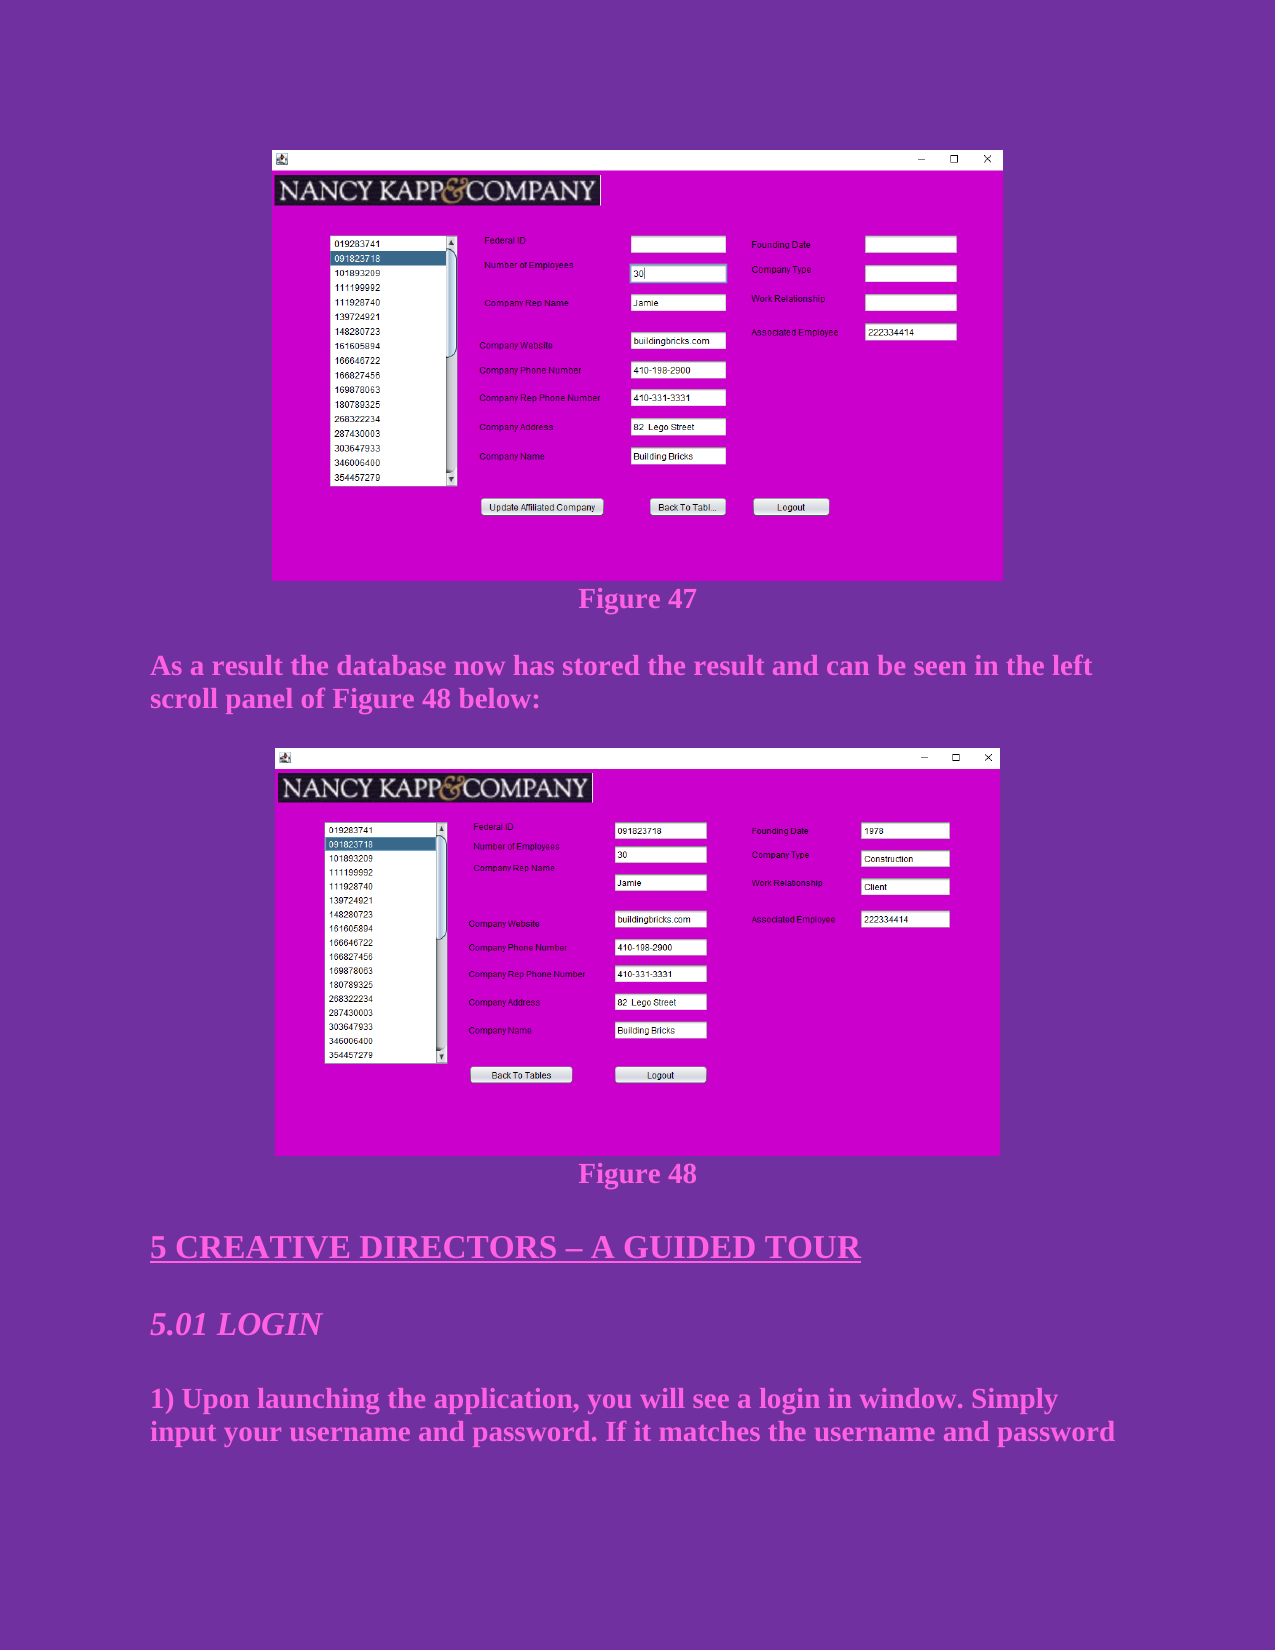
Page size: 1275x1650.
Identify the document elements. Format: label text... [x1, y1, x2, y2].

text 5.01 LOGIN [150, 1304, 1125, 1343]
text Figure 48 [150, 1156, 1125, 1189]
text As a result the database now has stored the result and can be seen in the left scroll panel of Figure 48 below: [150, 648, 1125, 715]
picture [275, 748, 1000, 1156]
picture [272, 150, 1003, 581]
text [150, 1381, 1125, 1448]
text 5 CREATIVE DIRECTORS – A GUIDED TOUR [150, 1228, 1125, 1266]
text Figure 47 [150, 581, 1125, 614]
